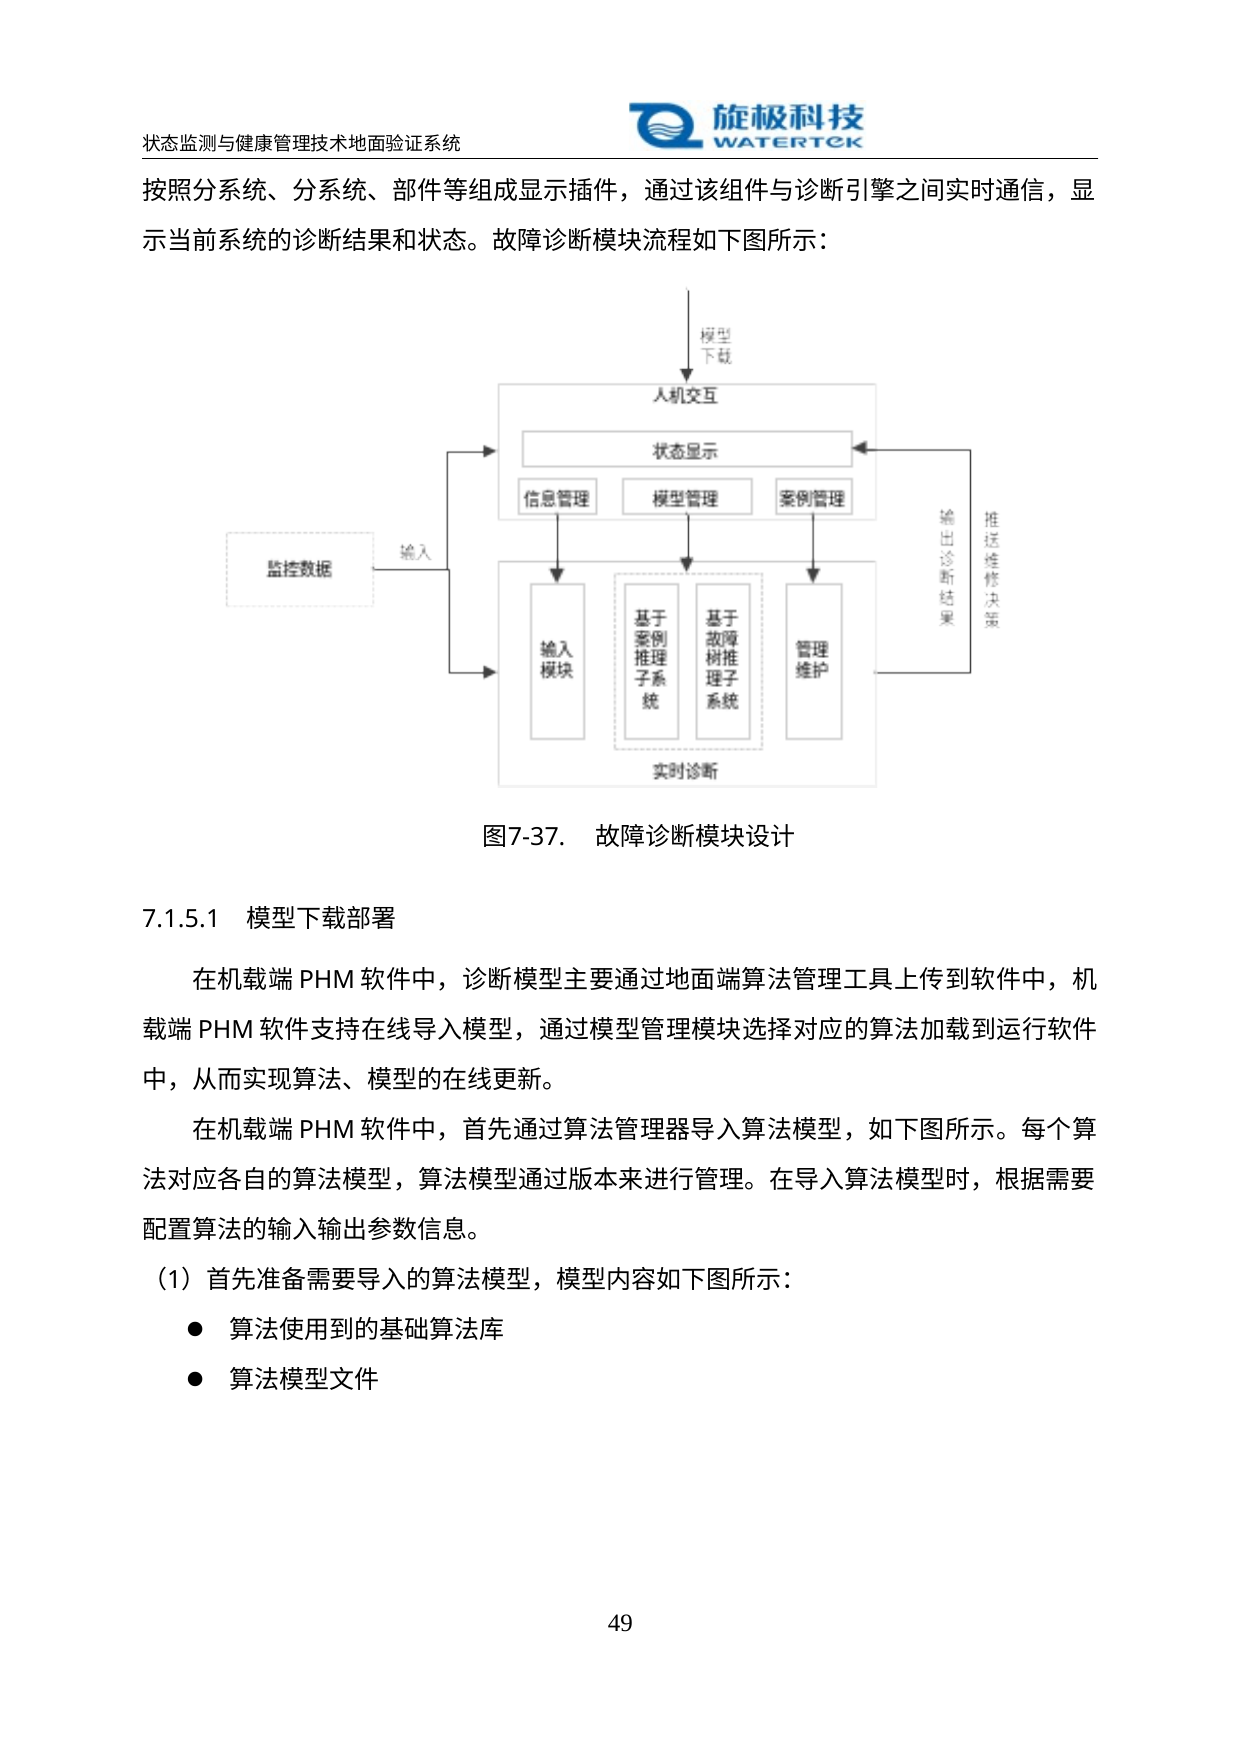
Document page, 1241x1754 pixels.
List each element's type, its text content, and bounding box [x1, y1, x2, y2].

text 在机载端PHM软件中，诊断模型主要通过地面端算法管理工具上传到软件中，机载端PHM软件支持在线导入模型，通过模型管理模块选择对应的算法加载到运行软件中，从而实现算法、模型的在线更新。 [142, 959, 1098, 1096]
list 算法使用到的基础算法库 [186, 1309, 1098, 1346]
picture [628, 100, 867, 151]
text 模型下载部署 [142, 882, 1098, 950]
text 在机载端PHM软件中，首先通过算法管理器导入算法模型，如下图所示。每个算法对应各自的算法模型，算法模型通过版本来进行管理。在导入算法模型时，根据需要配置算法的输入输出参数信息。 [142, 1109, 1098, 1246]
list 算法模型文件 [186, 1359, 1098, 1396]
list 首先准备需要导入的算法模型，模型内容如下图所示： [142, 1259, 1098, 1296]
list 故障诊断模块设计 [142, 801, 1098, 868]
